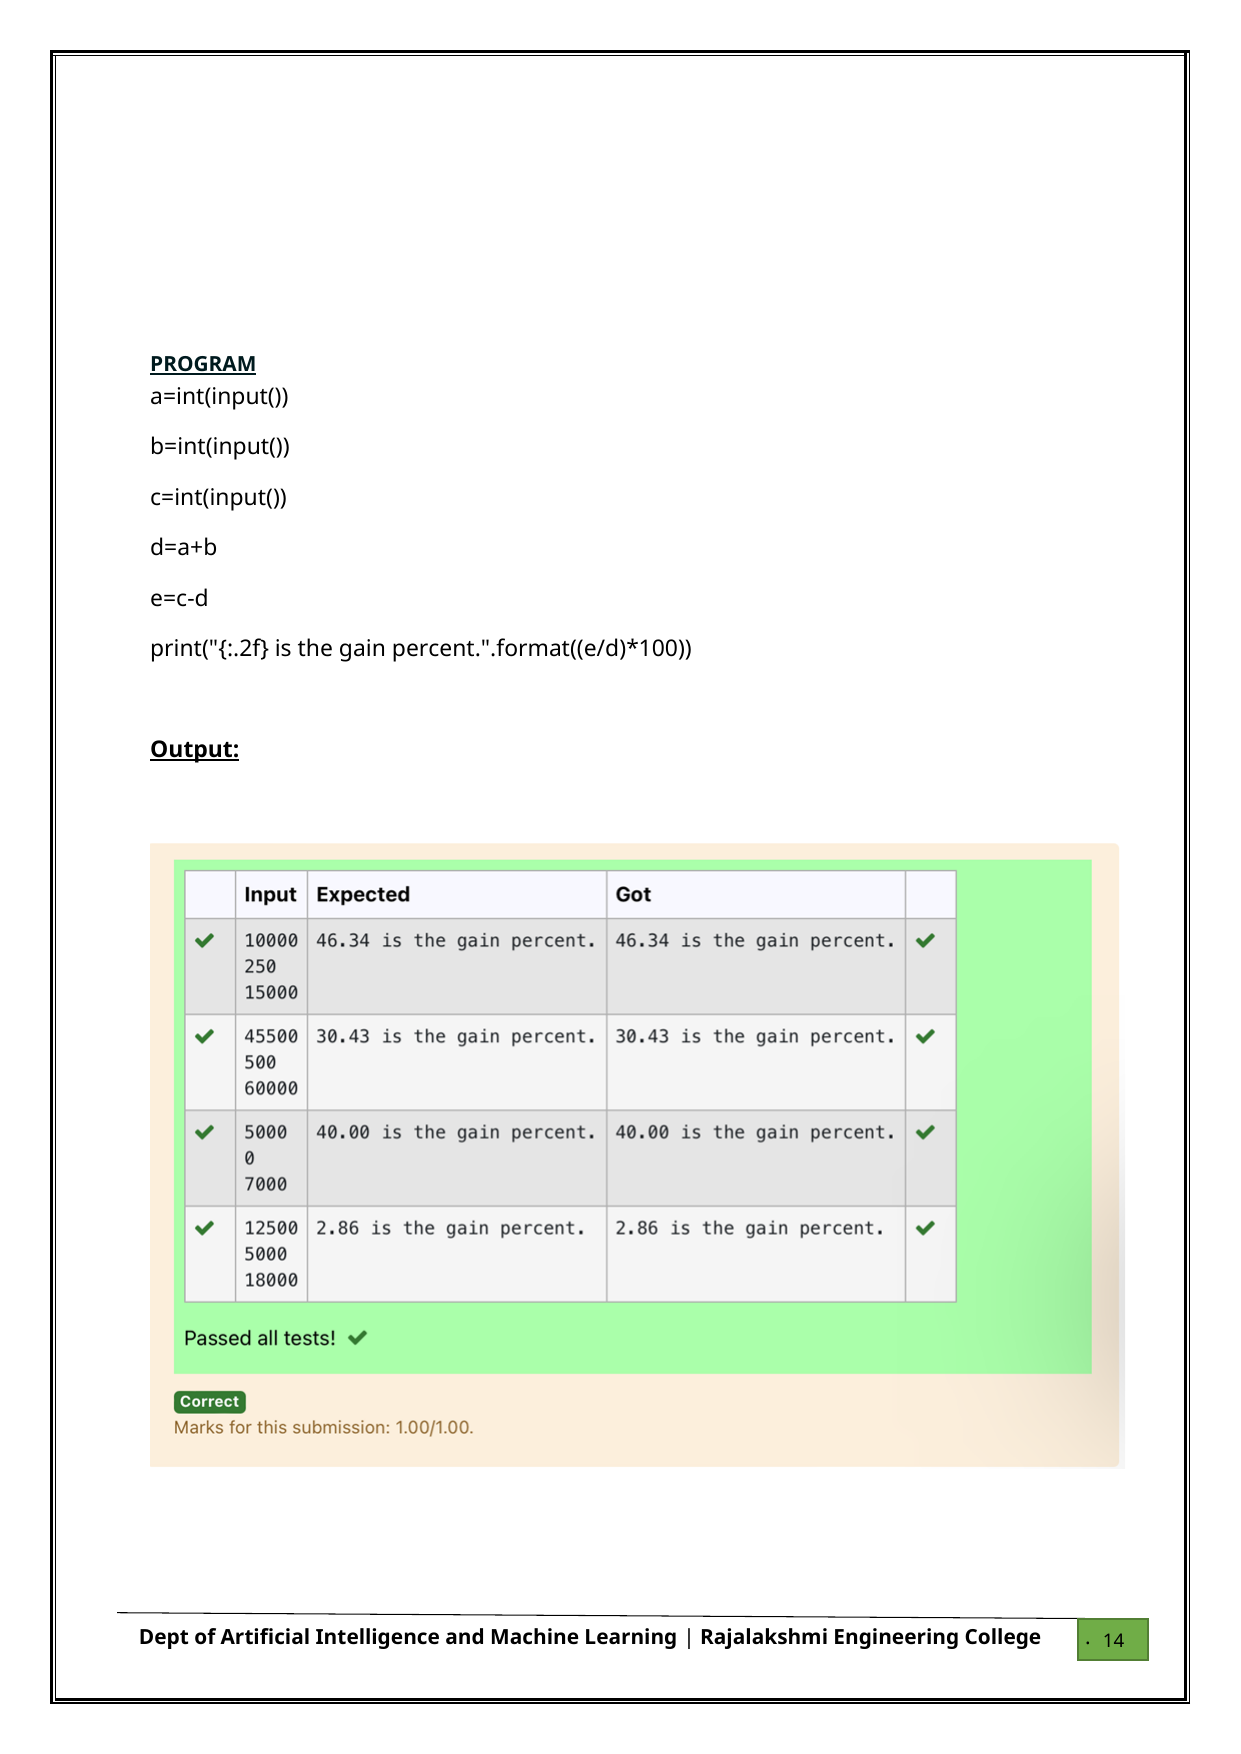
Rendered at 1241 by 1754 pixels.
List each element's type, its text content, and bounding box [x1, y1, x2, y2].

text a=int(input()) [150, 380, 1090, 411]
text b=int(input()) [150, 430, 1090, 462]
text c=int(input()) [150, 481, 1090, 512]
text Output: [150, 733, 1090, 764]
text print("{:.2f} is the gain percent.".format((e/d)*100)) [150, 632, 1090, 663]
picture [150, 833, 1125, 1469]
text e=c-d [150, 582, 1090, 613]
text PROGRAM [150, 349, 1090, 378]
text d=a+b [150, 531, 1090, 562]
